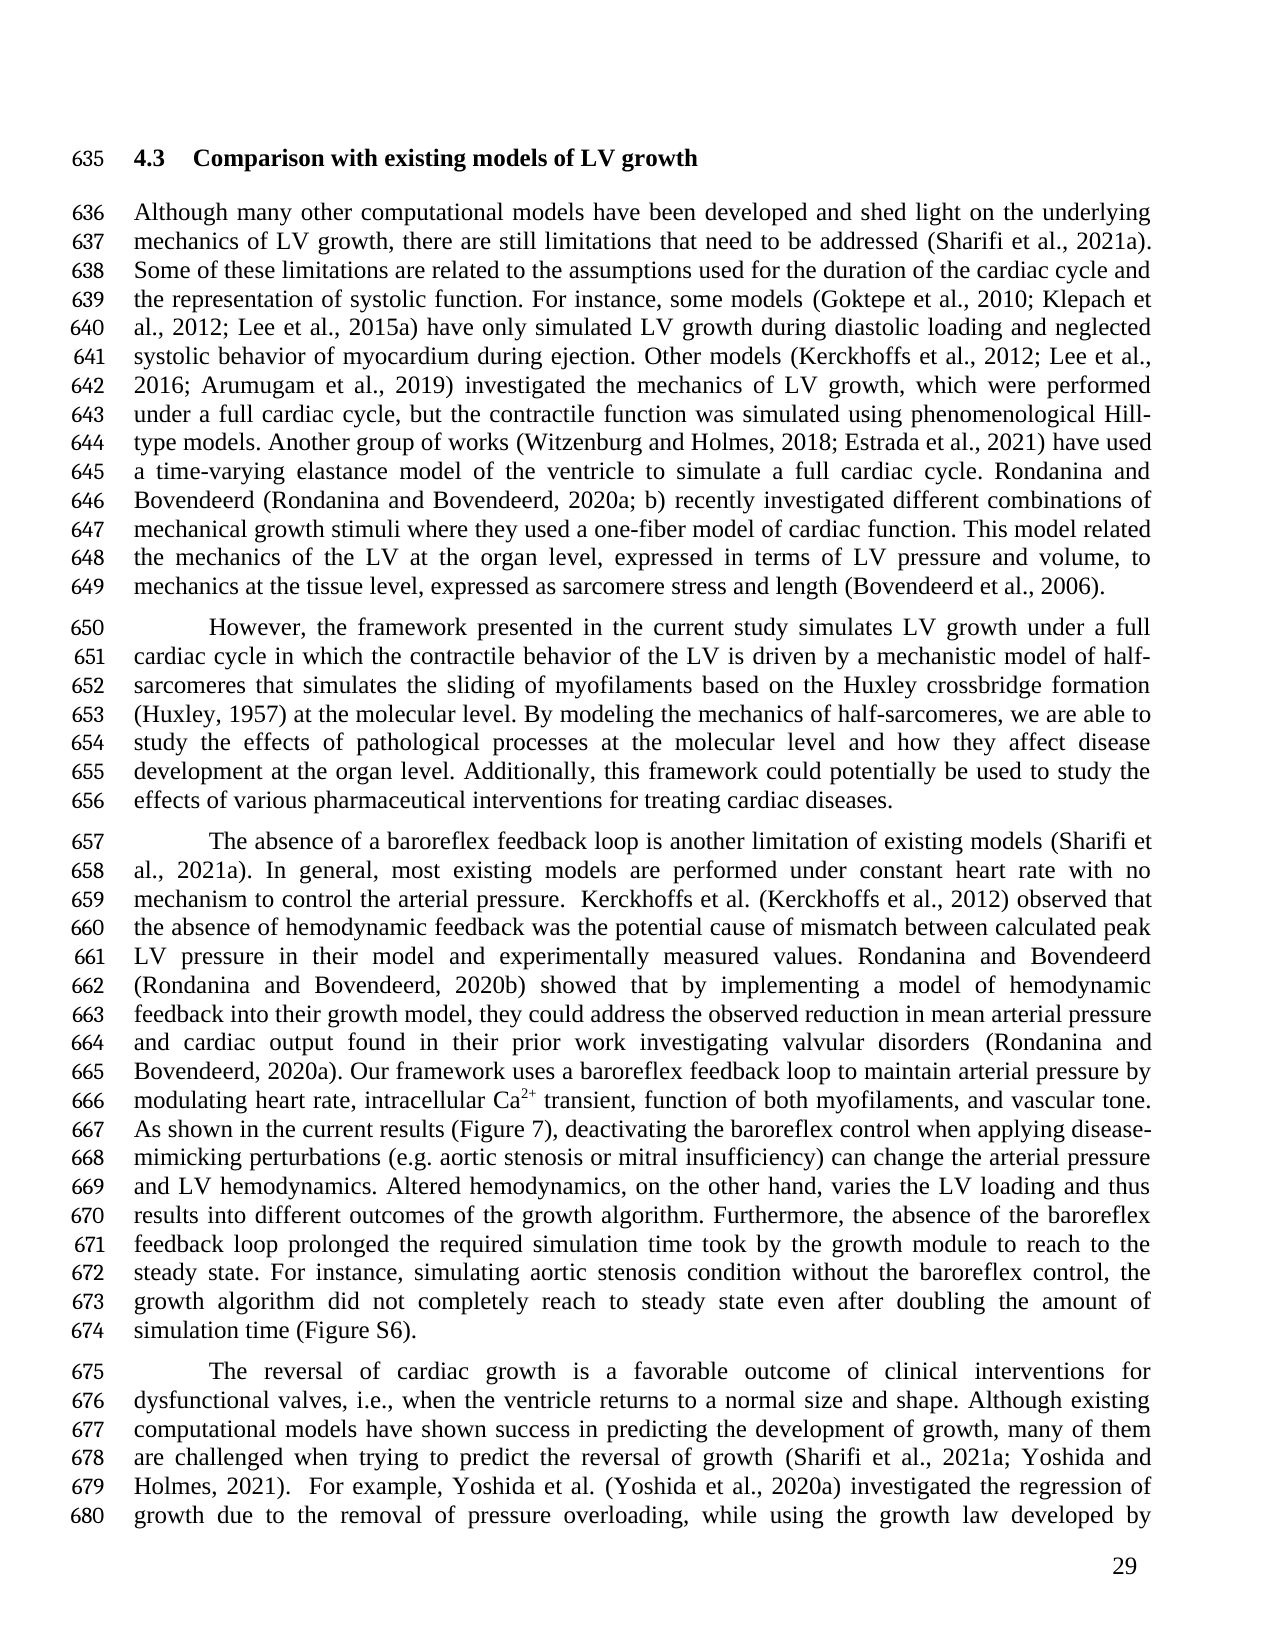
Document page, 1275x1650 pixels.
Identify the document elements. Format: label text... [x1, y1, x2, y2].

text However, the framework presented in the current study simulates LV growth under a full cardiac cycle in which the contractile behavior of the LV is driven by a mechanistic model of half-sarcomeres that simulates the sliding of myofilaments based on the Huxley crossbridge formation (Huxley, 1957) at the molecular level. By modeling the mechanics of half-sarcomeres, we are able to study the effects of pathological processes at the molecular level and how they affect disease development at the organ level. Additionally, this framework could potentially be used to study the effects of various pharmaceutical interventions for treating cardiac diseases. [133, 612, 1152, 814]
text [133, 1356, 1152, 1529]
text The absence of a baroreflex feedback loop is another limitation of existing models (Sharifi et al., 2021a). In general, most existing models are performed under constant heart rate with no mechanism to control the arterial pressure. Kerckhoffs et al. (Kerckhoffs et al., 2012) observed that the absence of hemodynamic feedback was the potential cause of mismatch between calculated peak LV pressure in their model and experimentally measured values. Rondanina and Bovendeerd (Rondanina and Bovendeerd, 2020b) showed that by implementing a model of hemodynamic feedback into their growth model, they could address the observed reduction in mean arterial pressure and cardiac output found in their prior work investigating valvular disorders (Rondanina and Bovendeerd, 2020a). Our framework uses a baroreflex feedback loop to maintain arterial pressure by modulating heart rate, intracellular Ca2+ transient, function of both myofilaments, and vascular tone. As shown in the current results (Figure 7), deactivating the baroreflex control when applying disease-mimicking perturbations (e.g. aortic stenosis or mitral insufficiency) can change the arterial pressure and LV hemodynamics. Altered hemodynamics, on the other hand, varies the LV loading and thus results into different outcomes of the growth algorithm. Furthermore, the absence of the baroreflex feedback loop prolonged the required simulation time took by the growth module to reach to the steady state. For instance, simulating aortic stenosis condition without the baroreflex control, the growth algorithm did not completely reach to steady state even after doubling the amount of simulation time (Figure S6). [133, 826, 1152, 1344]
subtitle Comparison with existing models of LV growth [133, 143, 1152, 172]
text Although many other computational models have been developed and shed light on the underlying mechanics of LV growth, there are still limitations that need to be addressed (Sharifi et al., 2021a). Some of these limitations are related to the assumptions used for the duration of the cardiac cycle and the representation of systolic function. For instance, some models (Goktepe et al., 2010; Klepach et al., 2012; Lee et al., 2015a) have only simulated LV growth during diastolic loading and neglected systolic behavior of myocardium during ejection. Other models (Kerckhoffs et al., 2012; Lee et al., 2016; Arumugam et al., 2019) investigated the mechanics of LV growth, which were performed under a full cardiac cycle, but the contractile function was simulated using phenomenological Hill-type models. Another group of works (Witzenburg and Holmes, 2018; Estrada et al., 2021) have used a time-varying elastance model of the ventricle to simulate a full cardiac cycle. Rondanina and Bovendeerd (Rondanina and Bovendeerd, 2020a; b) recently investigated different combinations of mechanical growth stimuli where they used a one-fiber model of cardiac function. This model related the mechanics of the LV at the organ level, expressed in terms of LV pressure and volume, to mechanics at the tissue level, expressed as sarcomere stress and length (Bovendeerd et al., 2006). [133, 197, 1152, 600]
